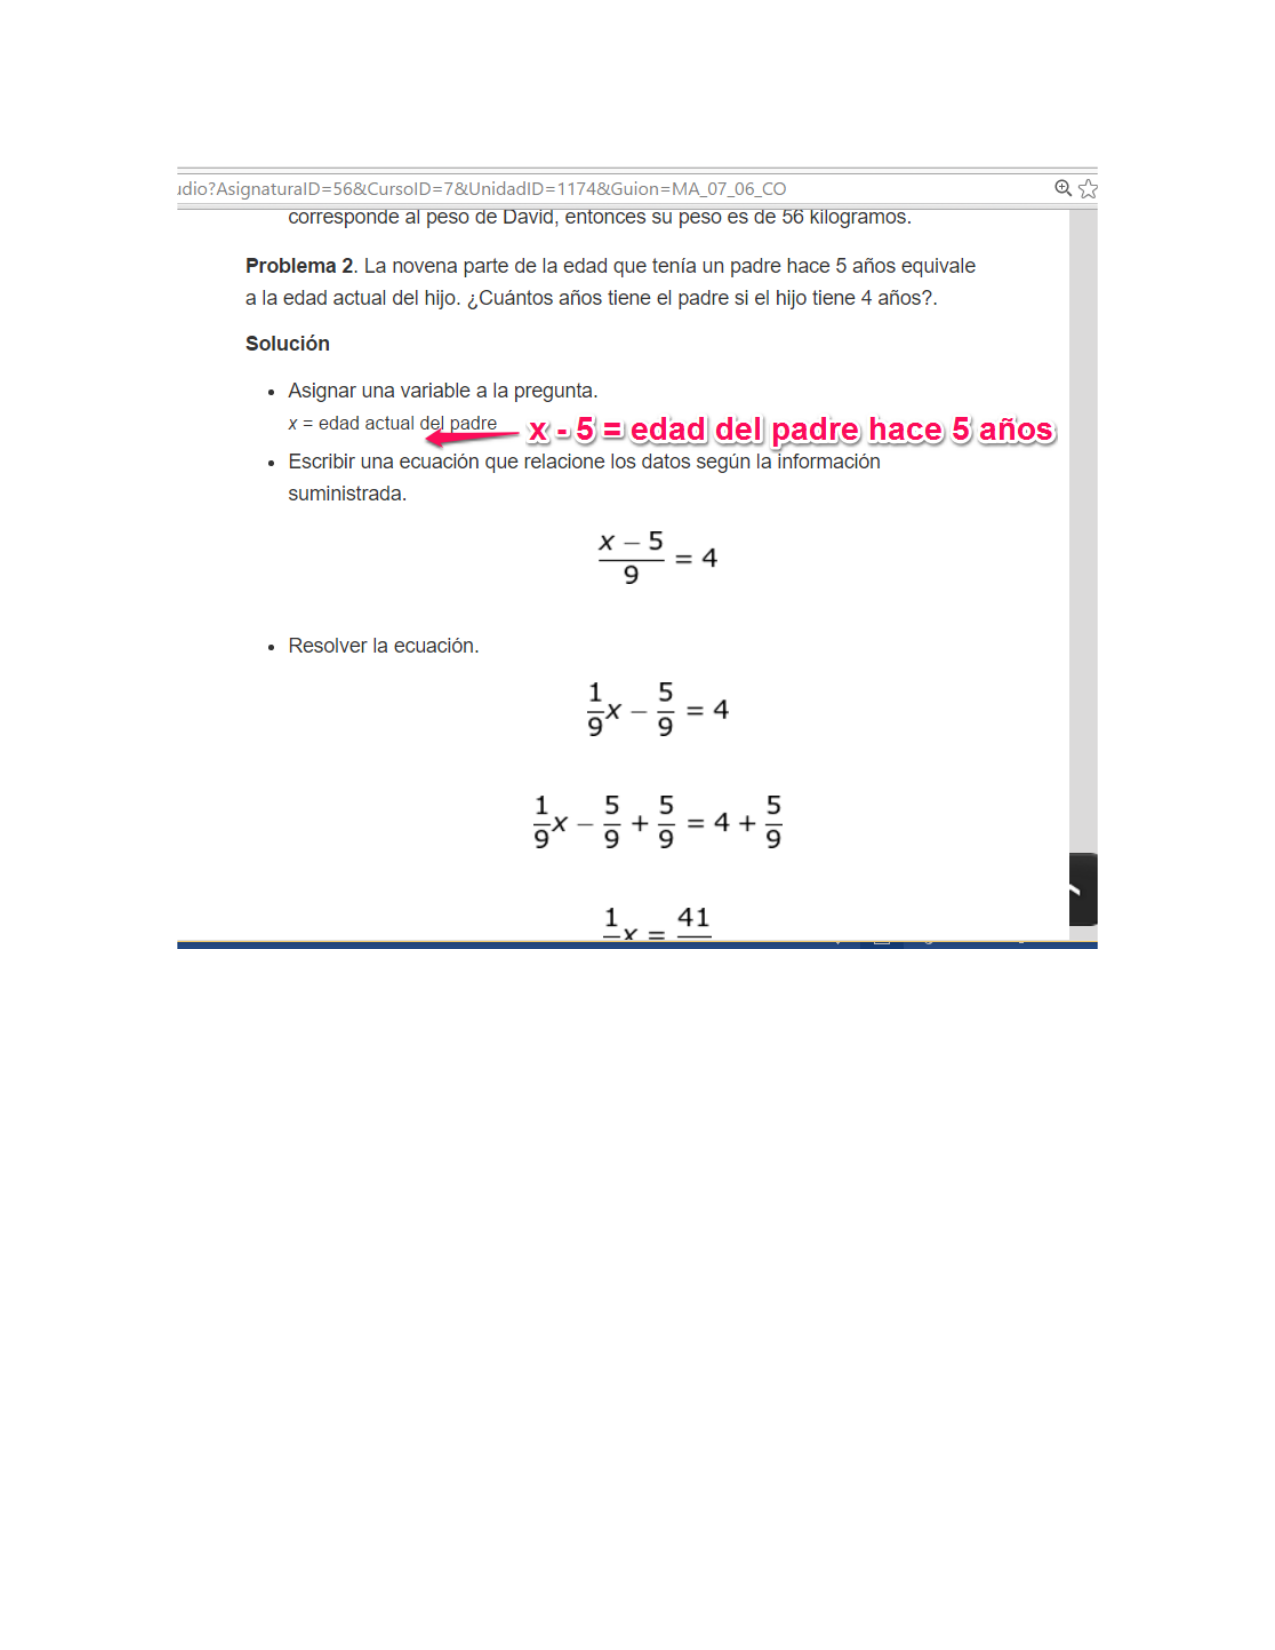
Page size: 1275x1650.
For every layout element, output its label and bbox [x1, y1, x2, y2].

picture [177, 147, 1098, 949]
